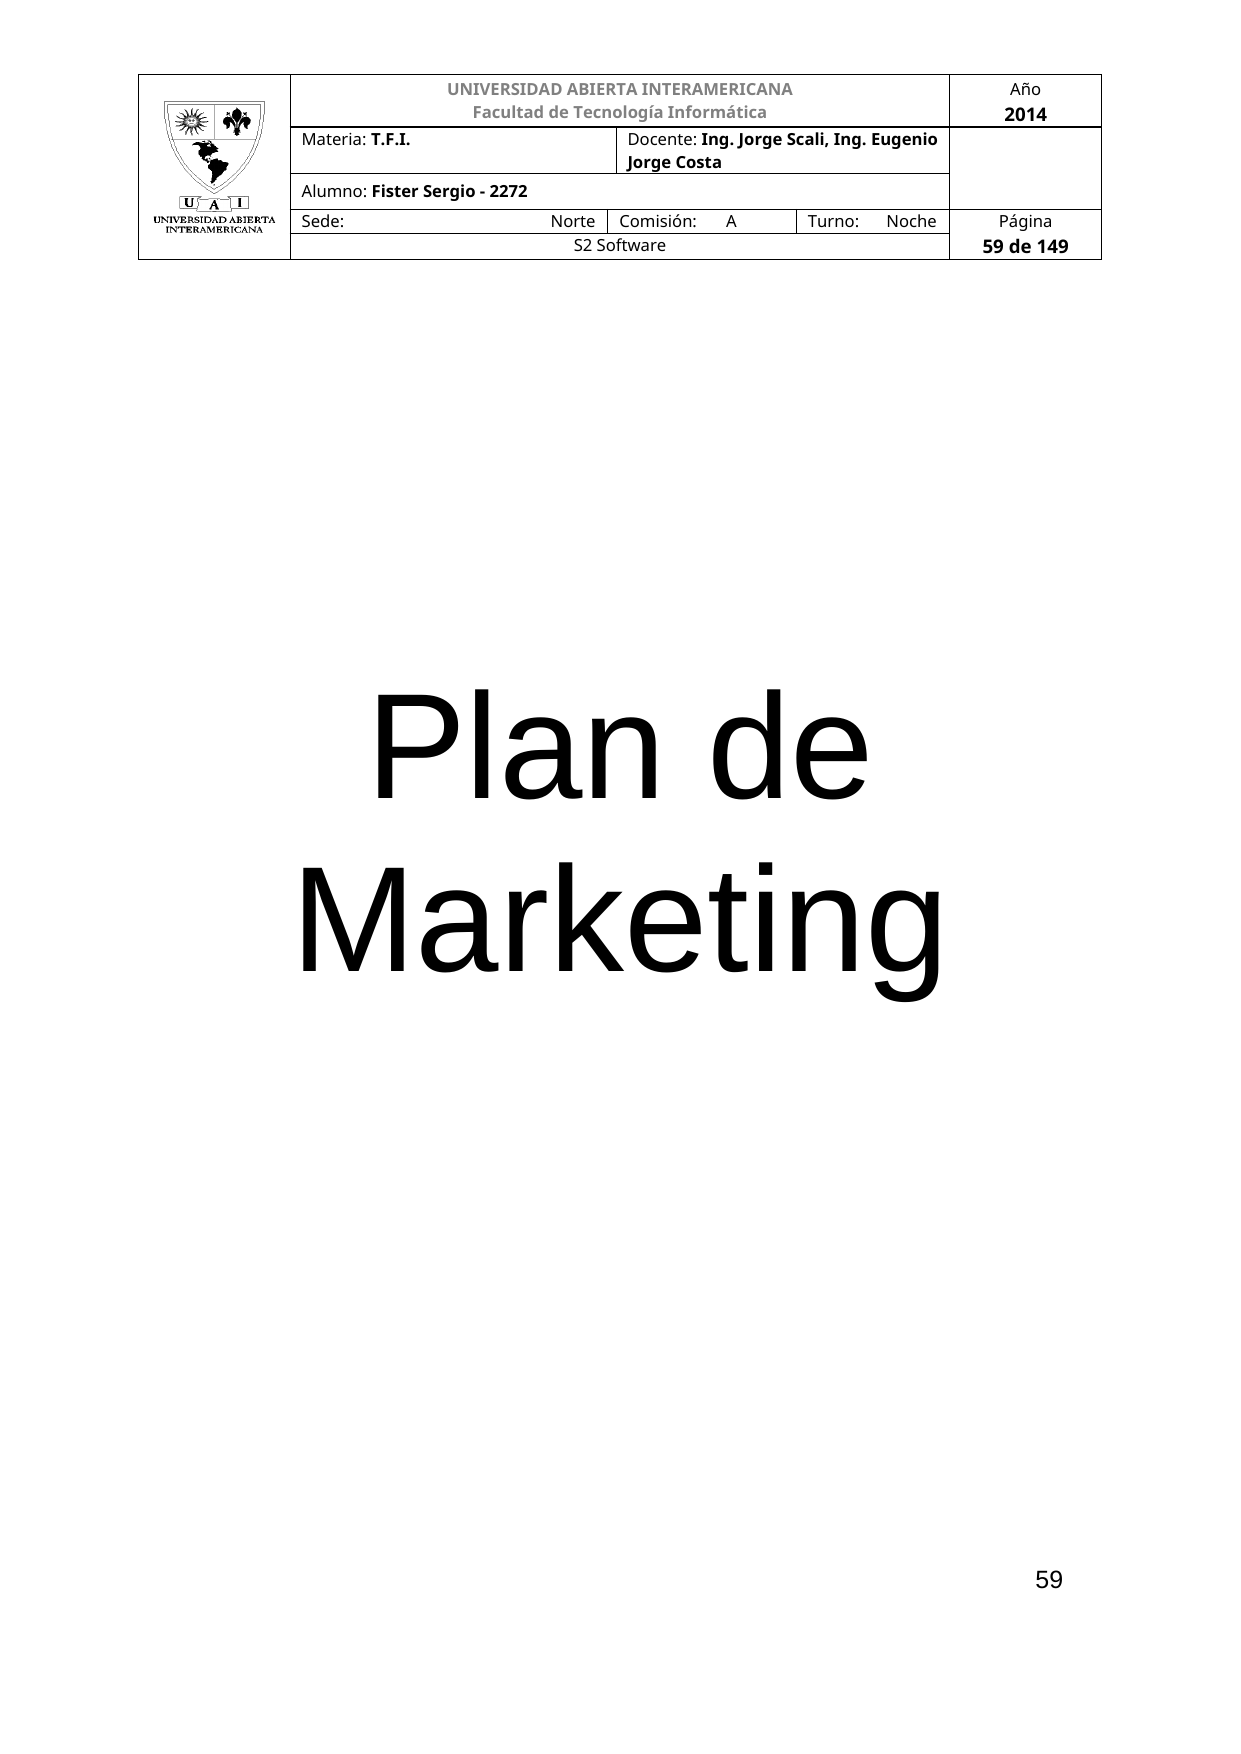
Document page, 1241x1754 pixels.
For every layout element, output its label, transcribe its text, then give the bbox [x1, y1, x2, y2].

picture [153, 101, 276, 233]
text Plan de Marketing [177, 658, 1063, 1003]
